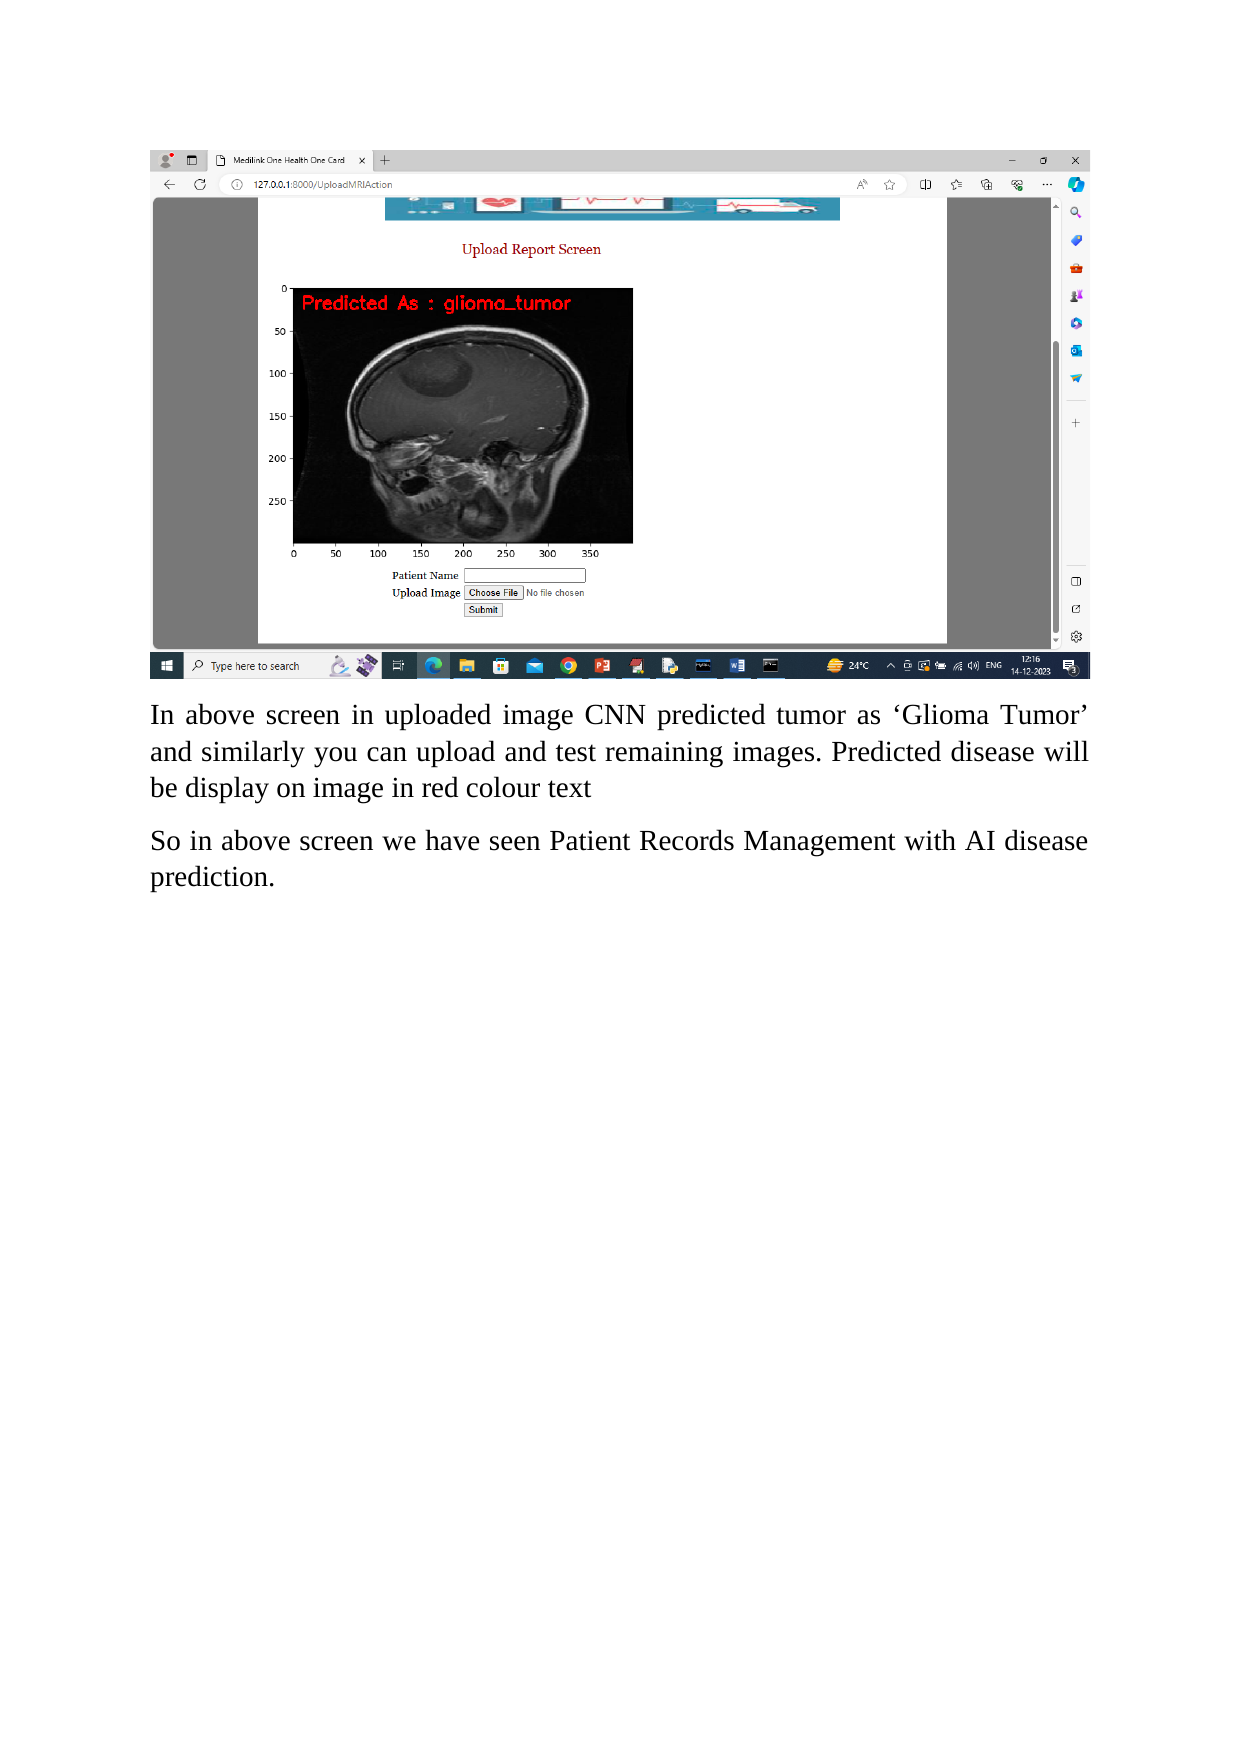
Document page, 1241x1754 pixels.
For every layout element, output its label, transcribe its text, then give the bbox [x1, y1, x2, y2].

picture [150, 150, 1091, 679]
text In above screen in uploaded image CNN predicted tumor as ‘Glioma Tumor’ and similarly you can upload and test remaining images. Predicted disease will be display on image in red colour text [150, 697, 1090, 803]
text So in above screen we have seen Patient Records Management with AI disease prediction. [150, 823, 1090, 892]
